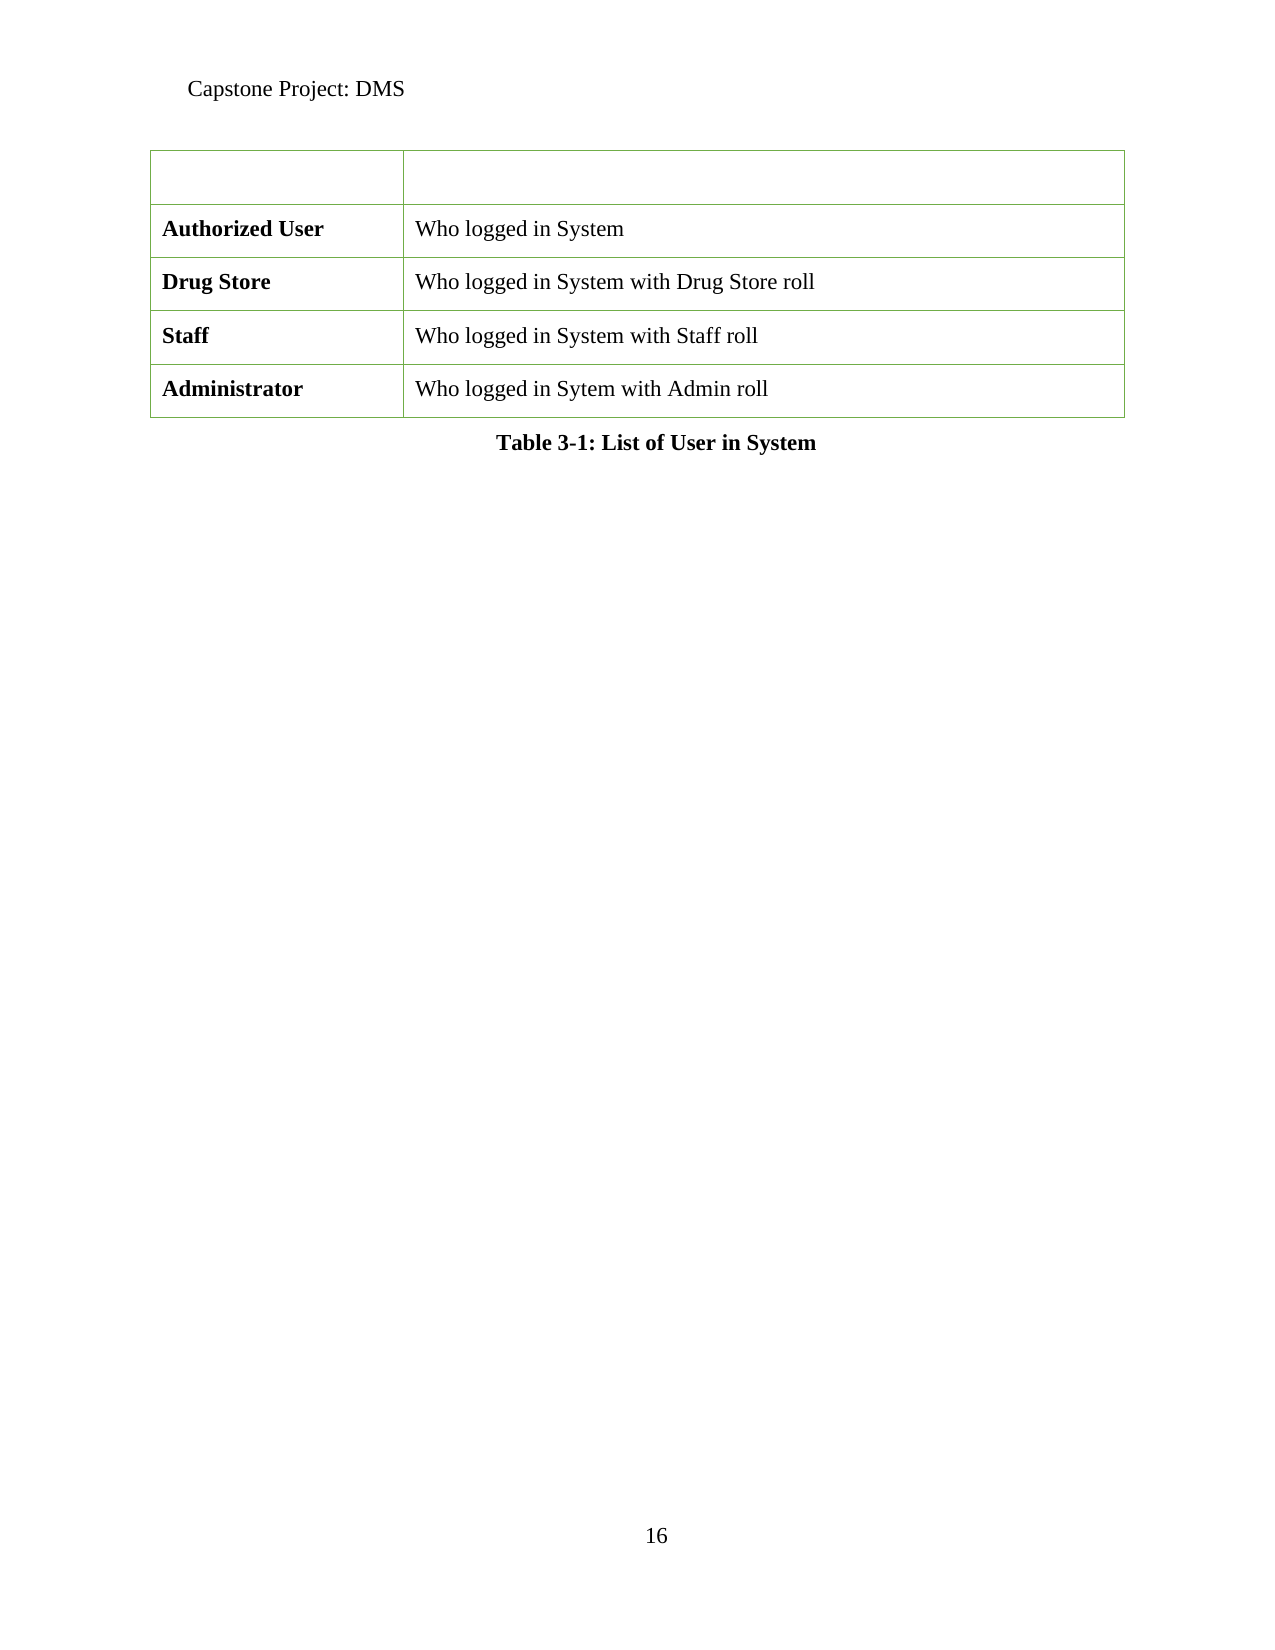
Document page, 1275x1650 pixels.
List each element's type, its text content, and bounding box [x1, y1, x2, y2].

table_cell Authorized User [151, 205, 403, 257]
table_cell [404, 151, 1124, 203]
table_cell Who logged in System with Drug Store roll [404, 258, 1124, 310]
table_cell Who logged in System with Staff roll [404, 311, 1124, 364]
table_cell Who logged in Sytem with Admin roll [404, 365, 1124, 417]
table_cell Drug Store [151, 258, 403, 310]
text Table 3-1: List of User in System [187, 429, 1125, 455]
table_cell Staff [151, 311, 403, 364]
table_cell Guest [151, 151, 403, 203]
table_cell Who logged in System [404, 205, 1124, 257]
table_cell Administrator [151, 365, 403, 417]
